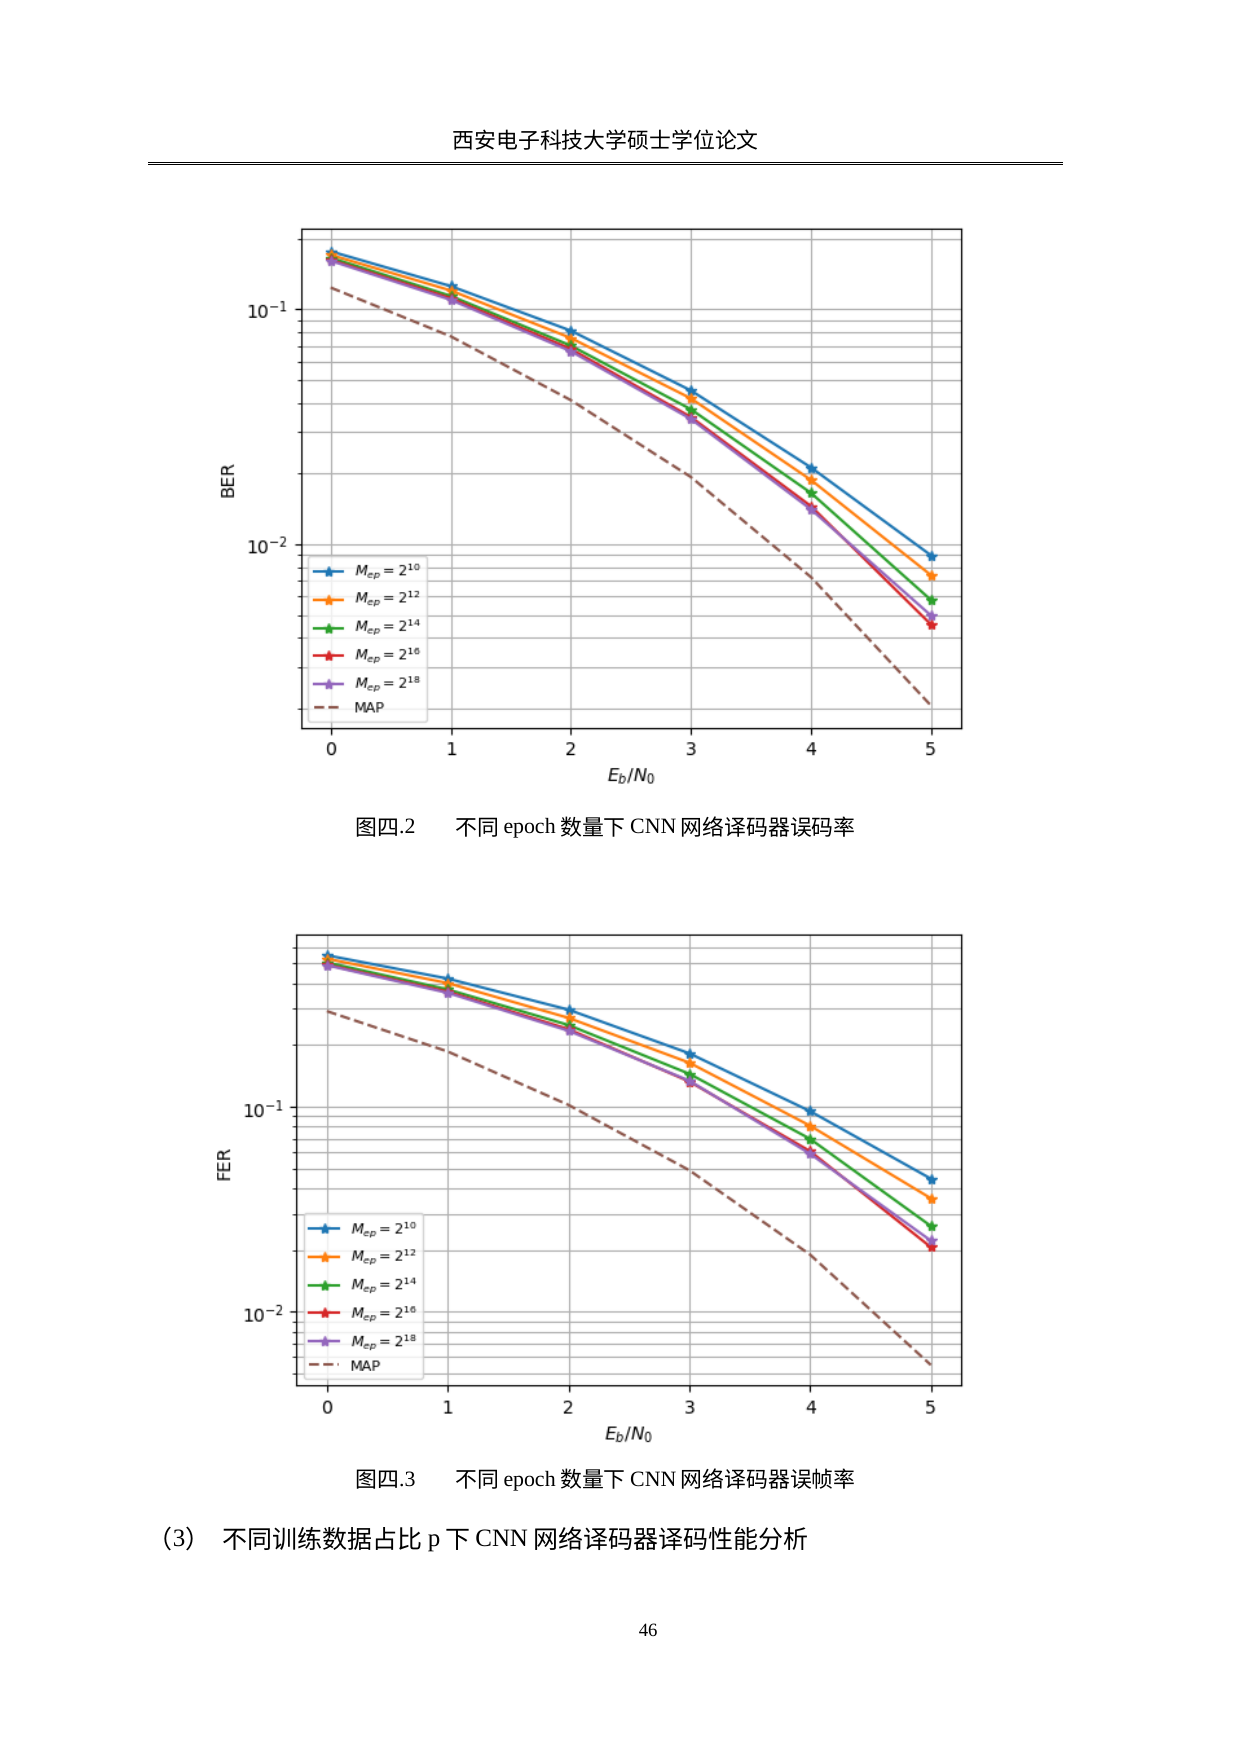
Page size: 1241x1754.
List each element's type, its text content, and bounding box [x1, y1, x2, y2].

picture [217, 867, 1044, 1450]
picture [217, 177, 1044, 798]
text 不同epoch数量下CNN网络译码器误帧率 [148, 1462, 1063, 1494]
text 不同epoch数量下CNN网络译码器误码率 [148, 810, 1063, 842]
list 不同训练数据占比p下CNN网络译码器译码性能分析 [148, 1519, 1063, 1555]
